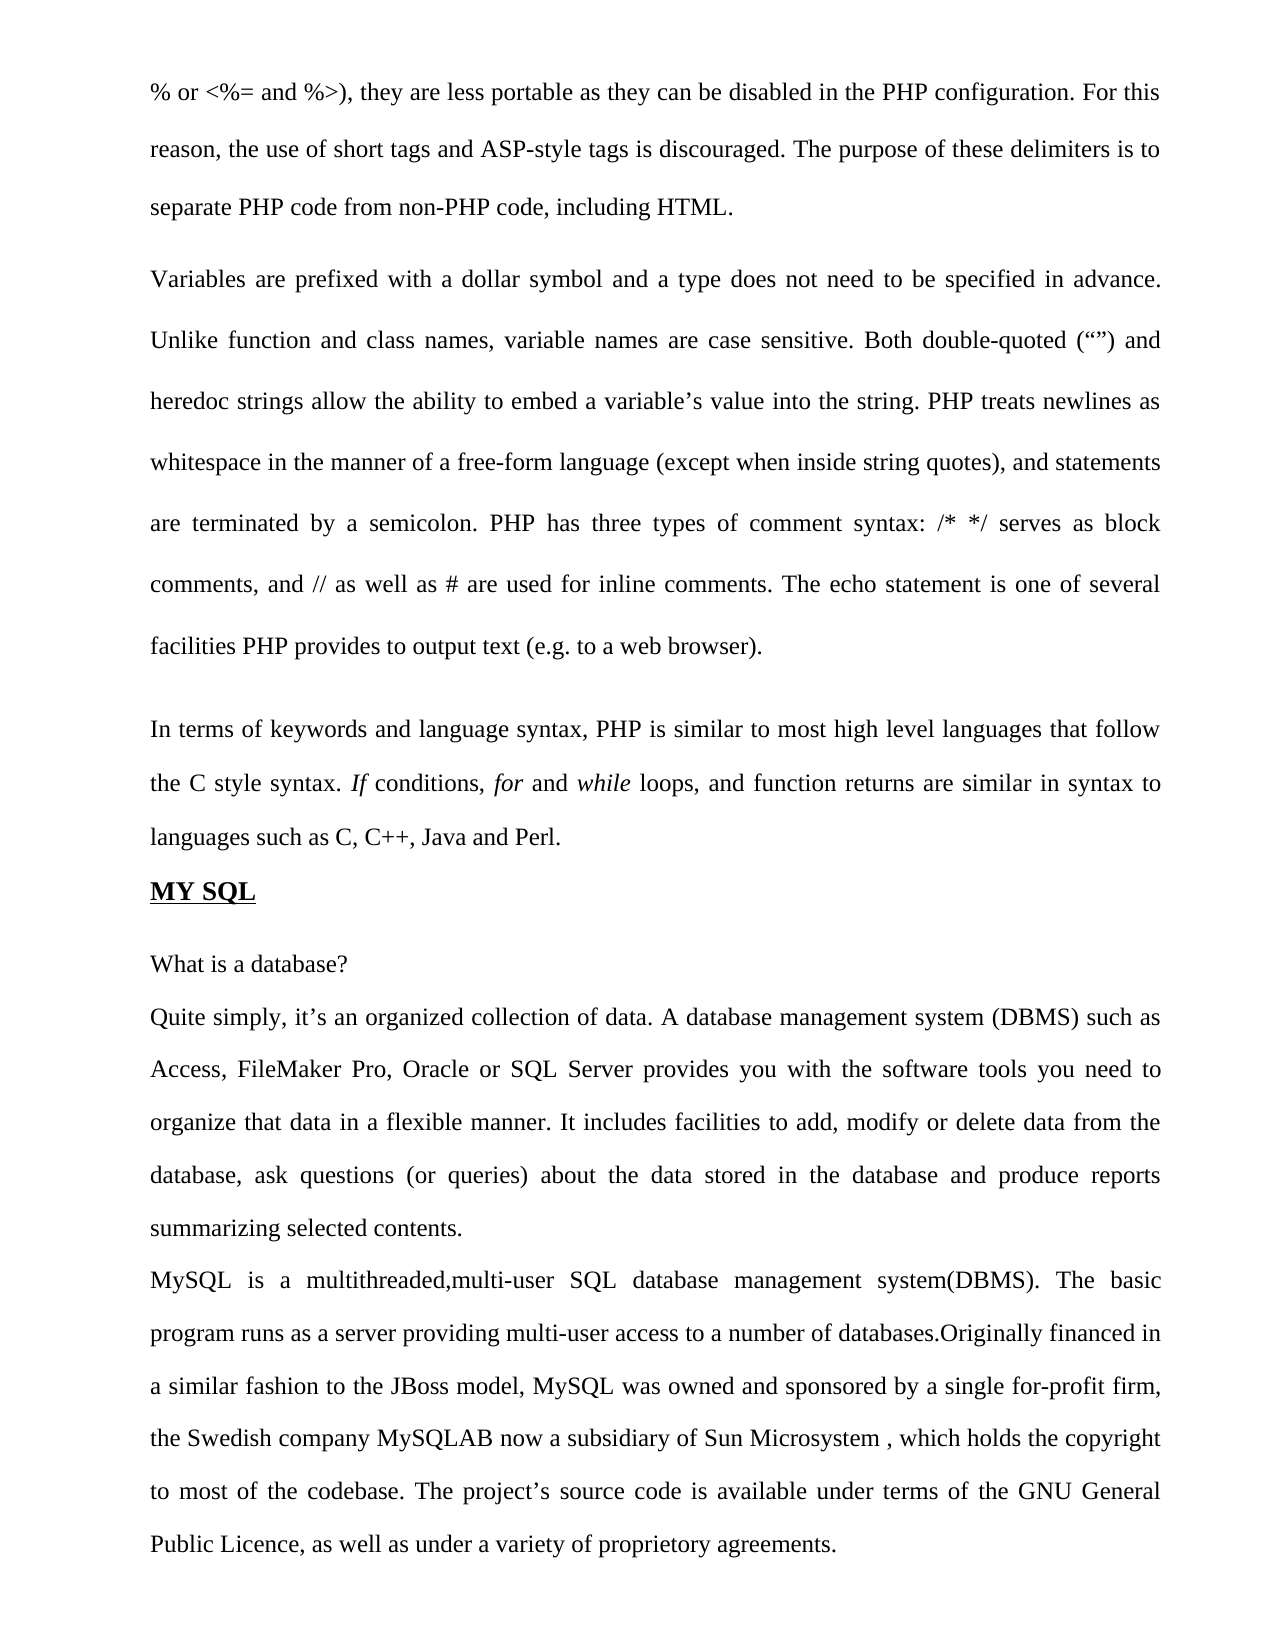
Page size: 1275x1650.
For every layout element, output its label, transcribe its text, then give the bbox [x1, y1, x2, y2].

text MY SQL [150, 876, 1162, 907]
text In terms of keywords and language syntax, PHP is similar to most high level languages that follow the C style syntax. If conditions, for and while loops, and function returns are similar in syntax to languages such as C, C++, Java and Perl. [150, 714, 1162, 851]
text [150, 77, 1162, 221]
text Variables are prefixed with a dollar symbol and a type does not need to be specified in advance. Unlike function and class names, variable names are case sensitive. Both double-quoted (“”) and heredoc strings allow the ability to embed a variable’s value into the string. PHP treats newlines as whitespace in the manner of a free-form language (except when inside string quotes), and statements are terminated by a semicolon. PHP has three types of comment syntax: /* */ serves as block comments, and // as well as # are used for inline comments. The echo statement is one of several facilities PHP provides to output text (e.g. to a web browser). [150, 264, 1162, 659]
text Quite simply, it’s an organized collection of data. A database management system (DBMS) such as Access, FileMaker Pro, Oracle or SQL Server provides you with the software tools you need to organize that data in a flexible manner. It includes facilities to add, modify or delete data from the database, ask questions (or queries) about the data stored in the database and produce reports summarizing selected contents. [150, 1002, 1162, 1242]
text What is a database? [150, 949, 1162, 977]
text MySQL is a multithreaded,multi-user SQL database management system(DBMS). The basic program runs as a server providing multi-user access to a number of databases.Originally financed in a similar fashion to the JBoss model, MySQL was owned and sponsored by a single for-profit firm, the Swedish company MySQLAB now a subsidiary of Sun Microsystem , which holds the copyright to most of the codebase. The project’s source code is available under terms of the GNU General Public Licence, as well as under a variety of proprietory agreements. [150, 1266, 1162, 1557]
